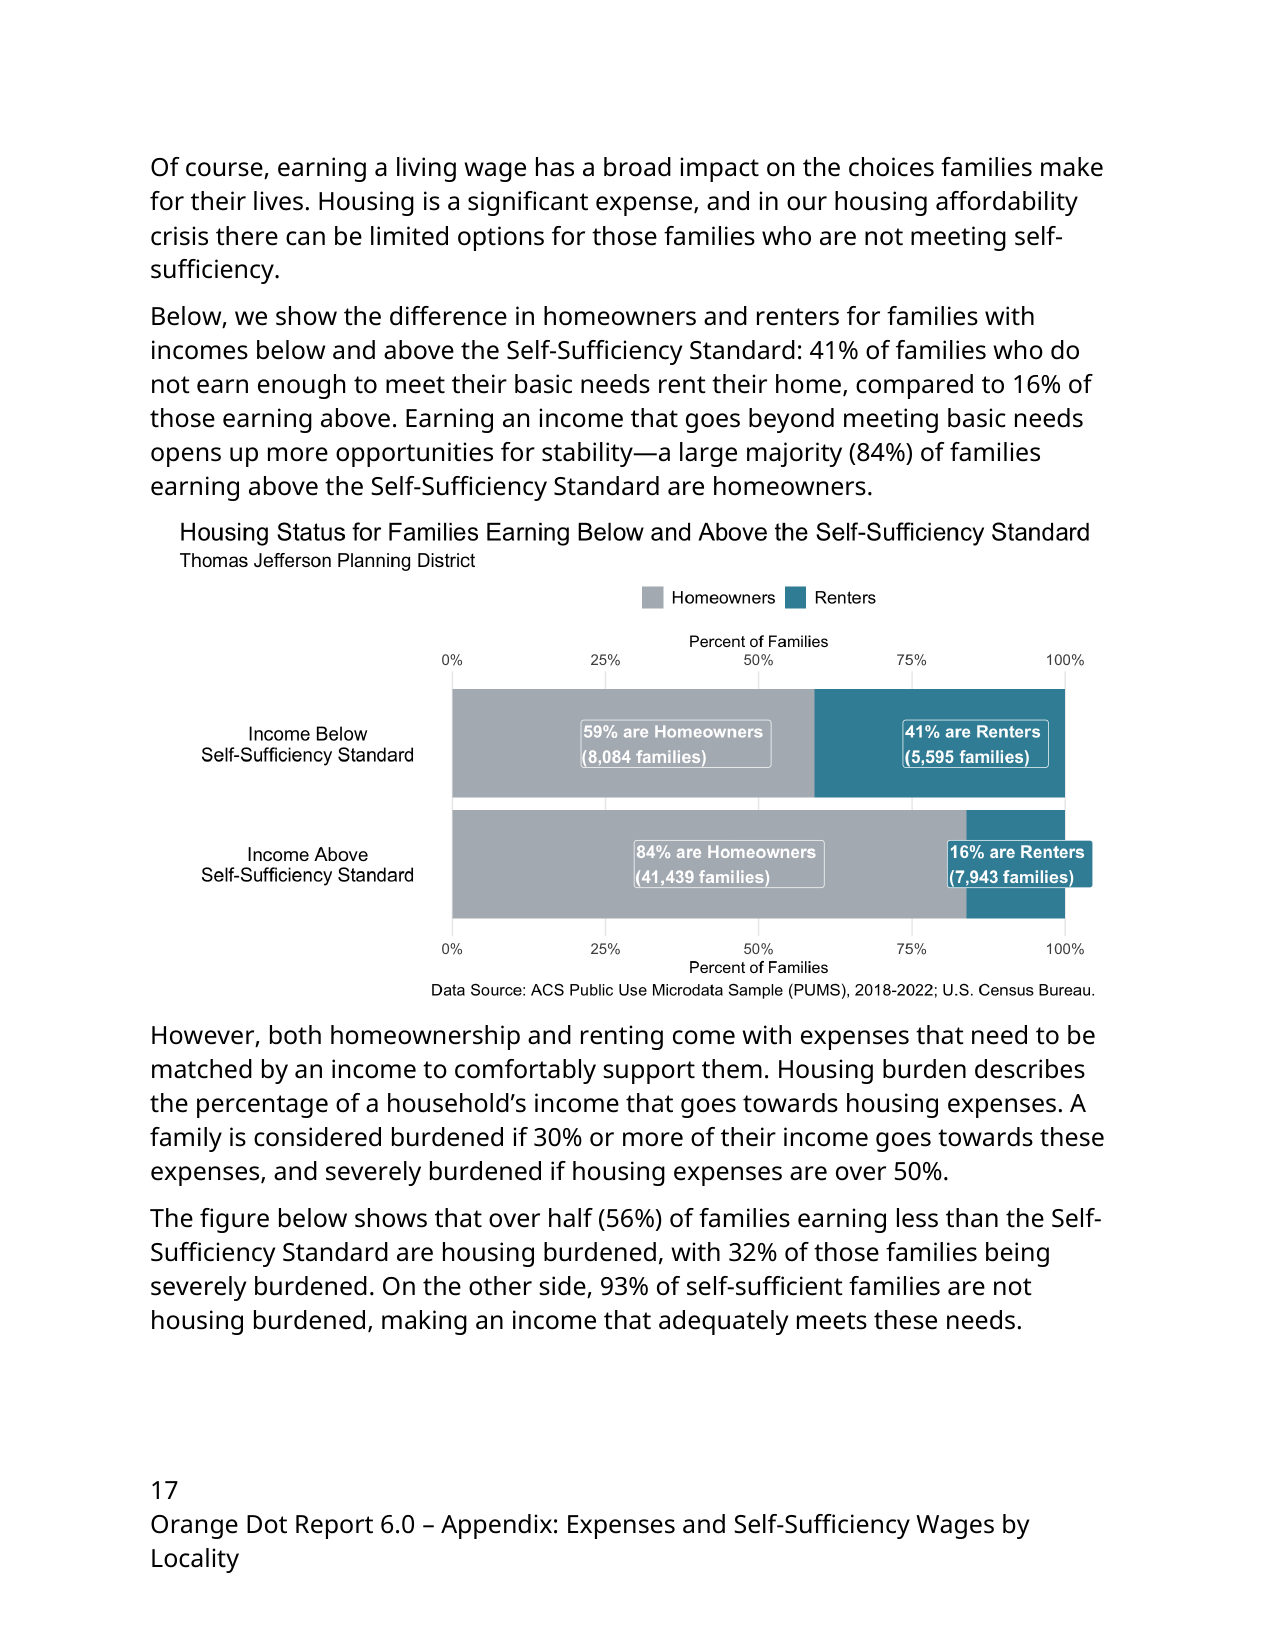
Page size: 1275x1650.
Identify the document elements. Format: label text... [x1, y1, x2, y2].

text Of course, earning a living wage has a broad impact on the choices families make for their lives. Housing is a significant expense, and in our housing affordability crisis there can be limited options for those families who are not meeting self-sufficiency. [150, 150, 1125, 286]
text Below, we show the difference in homeowners and renters for families with incomes below and above the Self-Sufficiency Standard: 41% of families who do not earn enough to meet their basic needs rent their home, compared to 16% of those earning above. Earning an income that goes beyond meeting basic needs opens up more opportunities for stability—a large majority (84%) of families earning above the Self-Sufficiency Standard are homeowners. [150, 299, 1125, 503]
text However, both homeownership and renting come with expenses that need to be matched by an income to comfortably support them. Housing burden describes the percentage of a household’s income that goes towards housing expenses. A family is considered burdened if 30% or more of their income goes towards these expenses, and severely burdened if housing expenses are over 50%. [150, 1018, 1125, 1188]
picture [172, 515, 1103, 1006]
text The figure below shows that over half (56%) of families earning less than the Self-Sufficiency Standard are housing burdened, with 32% of those families being severely burdened. On the other side, 93% of self-sufficient families are not housing burdened, making an income that adequately meets these needs. [150, 1200, 1125, 1337]
